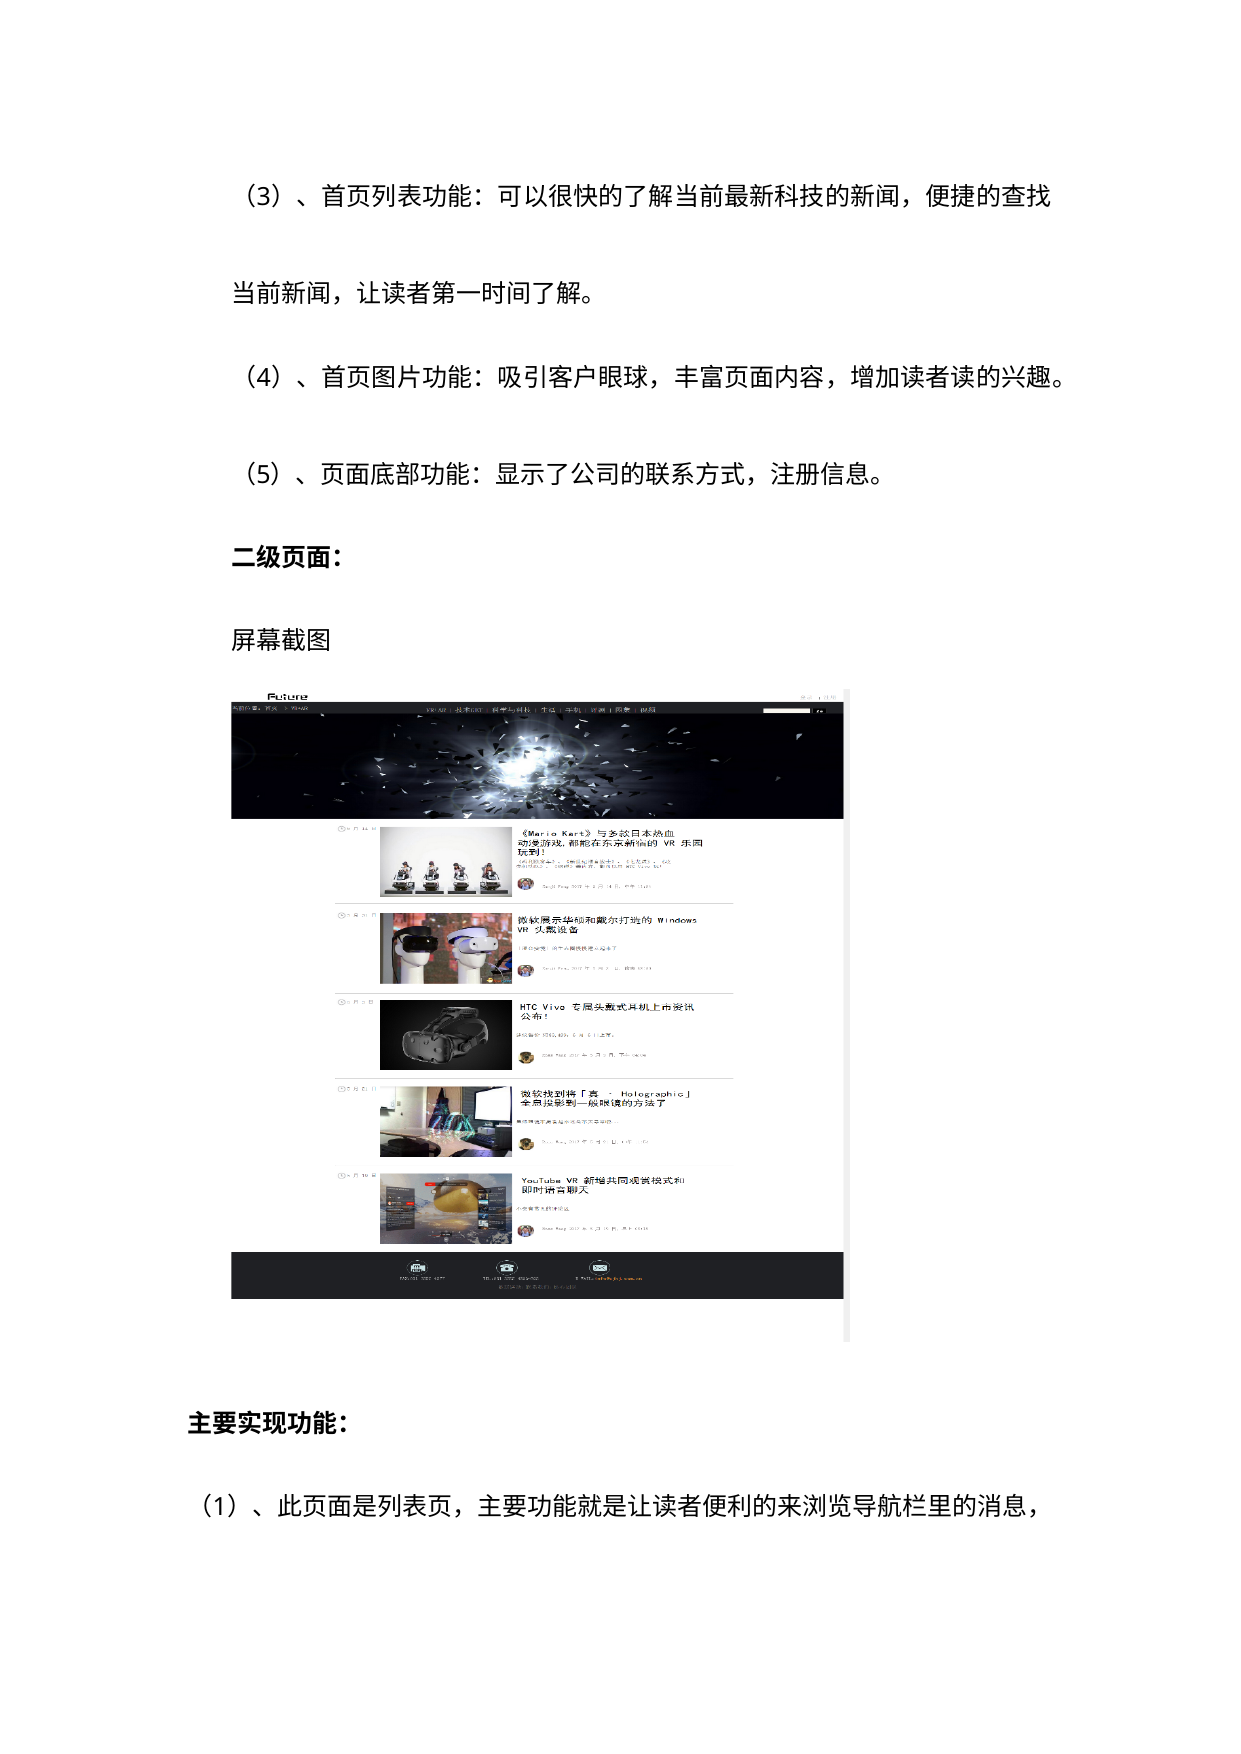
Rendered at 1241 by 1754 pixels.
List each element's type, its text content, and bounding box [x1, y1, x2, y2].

list （3）、首页列表功能：可以很快的了解当前最新科技的新闻，便捷的查找当前新闻，让读者第一时间了解。 [231, 162, 1053, 324]
list （4）、首页图片功能：吸引客户眼球，丰富页面内容，增加读者读的兴趣。（5）、页面底部功能：显示了公司的联系方式，注册信息。 [231, 343, 1053, 505]
list 主要实现功能： [187, 1389, 1053, 1454]
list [187, 1472, 1053, 1537]
list 二级页面： [231, 523, 1053, 588]
list 屏幕截图 [187, 606, 1053, 671]
picture [231, 689, 850, 1342]
